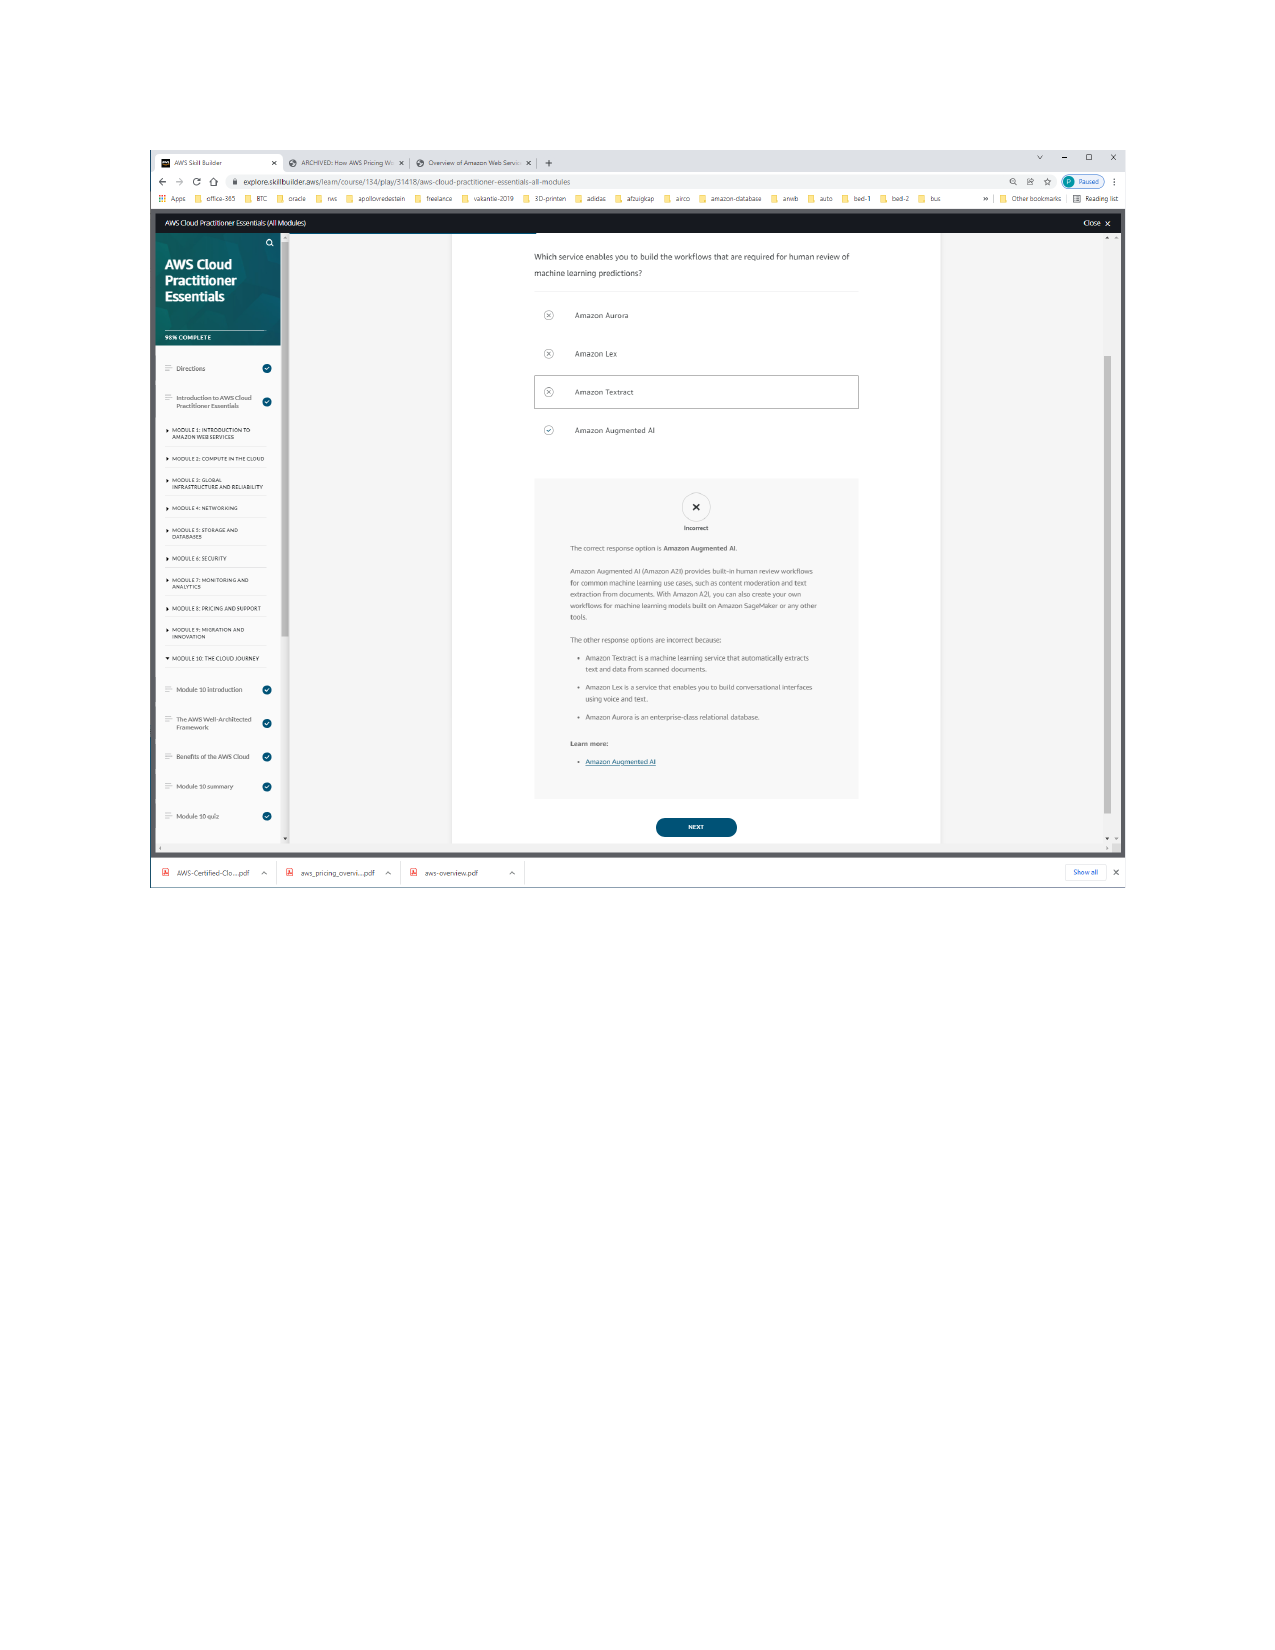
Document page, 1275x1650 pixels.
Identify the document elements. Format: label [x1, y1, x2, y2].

picture [150, 150, 1125, 888]
